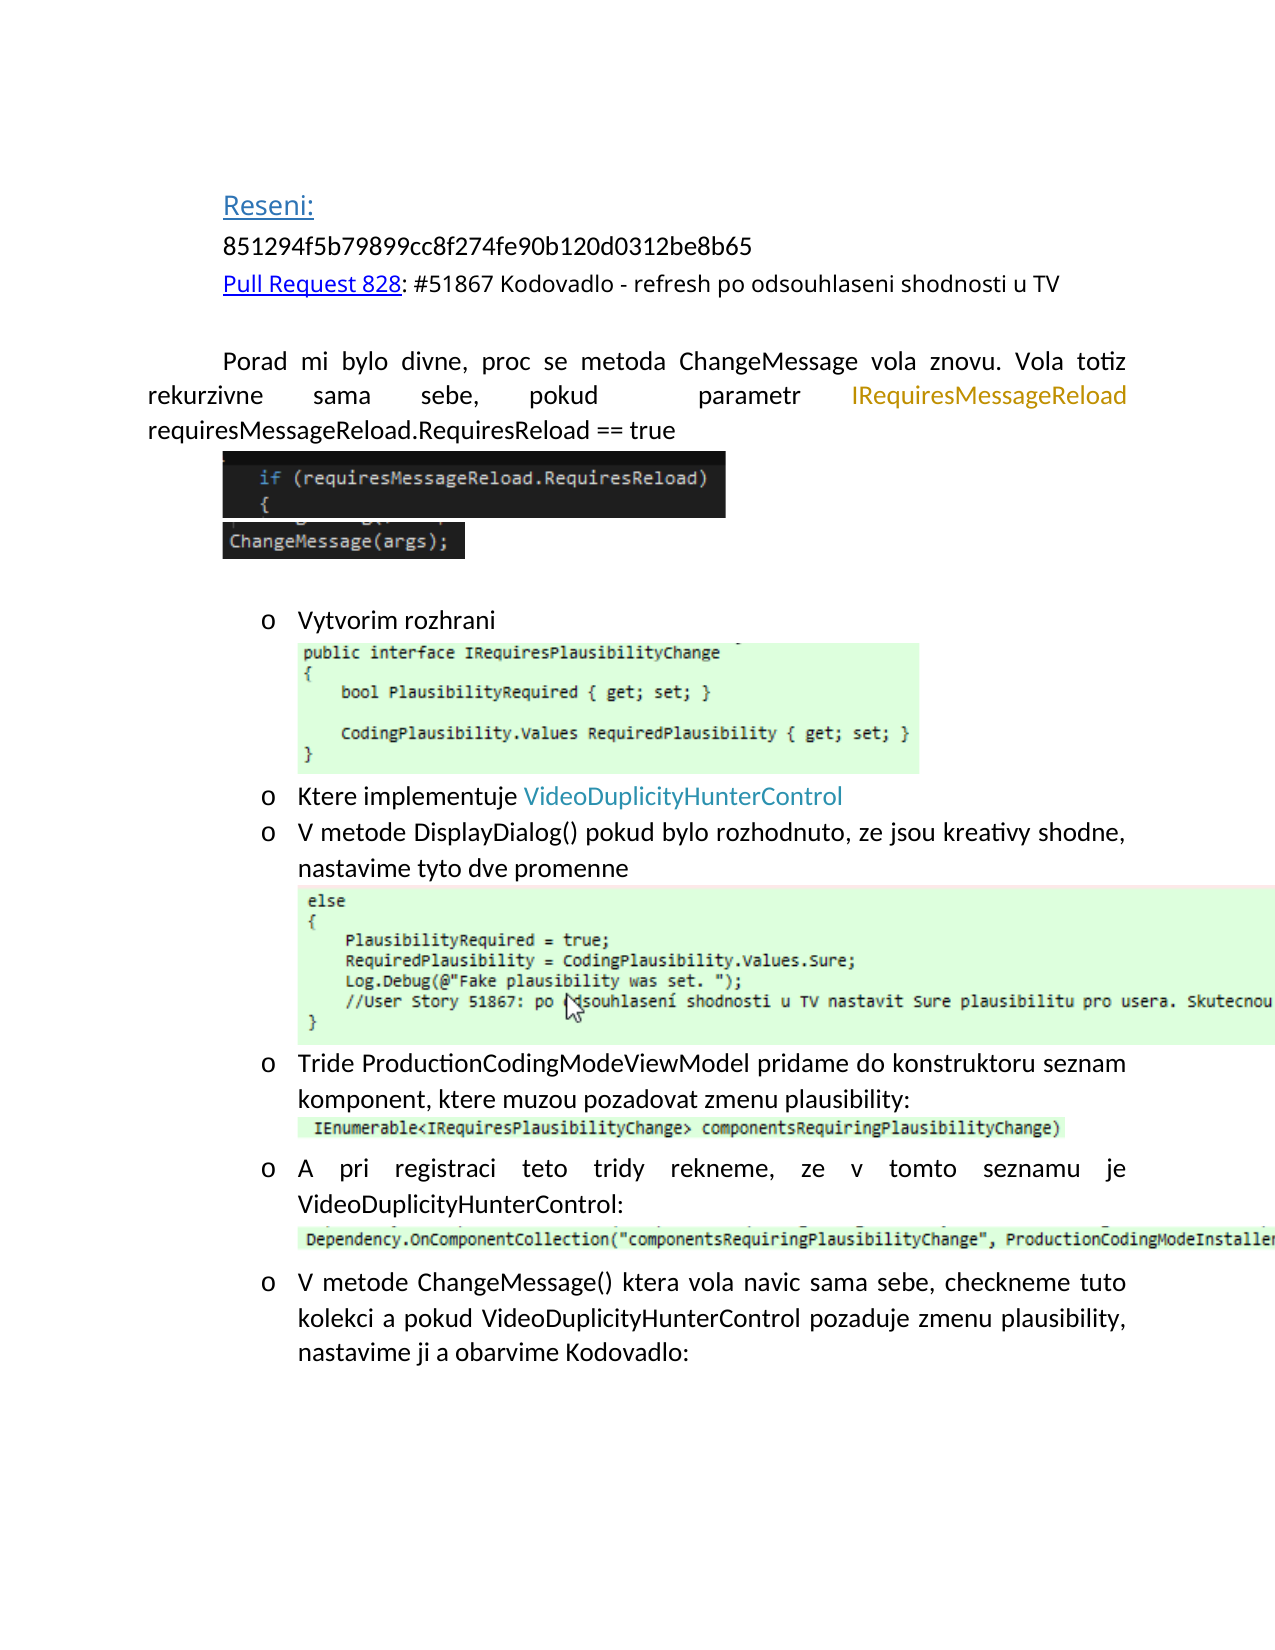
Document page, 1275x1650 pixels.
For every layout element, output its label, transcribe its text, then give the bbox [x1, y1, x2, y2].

list Tride ProductionCodingModeViewModel pridame do konstruktoru seznam komponent, ktere muzou pozadovat zmenu plausibility: [260, 1046, 1127, 1115]
picture [297, 1117, 1065, 1141]
picture [297, 885, 1275, 1045]
text Porad mi bylo divne, proc se metoda ChangeMessage vola znovu. Vola totiz rekurzivne sama sebe, pokud parametr IRequiresMessageReload requiresMessageReload.RequiresReload == true [148, 344, 1127, 446]
subtitle Reseni: [223, 186, 1127, 223]
text 851294f5b79899cc8f274fe90b120d0312be8b65 [148, 229, 1127, 262]
picture [297, 643, 920, 774]
list V metode ChangeMessage() ktera vola navic sama sebe, checkneme tuto kolekci a pokud VideoDuplicityHunterControl pozaduje zmenu plausibility, nastavime ji a obarvime Kodovadlo: [260, 1265, 1127, 1368]
list A pri registraci teto tridy rekneme, ze v tomto seznamu je VideoDuplicityHunterControl: [260, 1152, 1127, 1221]
list Ktere implementuje VideoDuplicityHunterControl [260, 779, 1127, 813]
list Vytvorim rozhrani [260, 603, 1127, 638]
picture [297, 1226, 1275, 1252]
picture [222, 451, 726, 518]
list V metode DisplayDialog() pokud bylo rozhodnuto, ze jsou kreativy shodne, nastavime tyto dve promenne [260, 815, 1127, 884]
text Pull Request 828: #51867 Kodovadlo - refresh po odsouhlaseni shodnosti u TV [148, 268, 1127, 299]
picture [222, 522, 465, 559]
